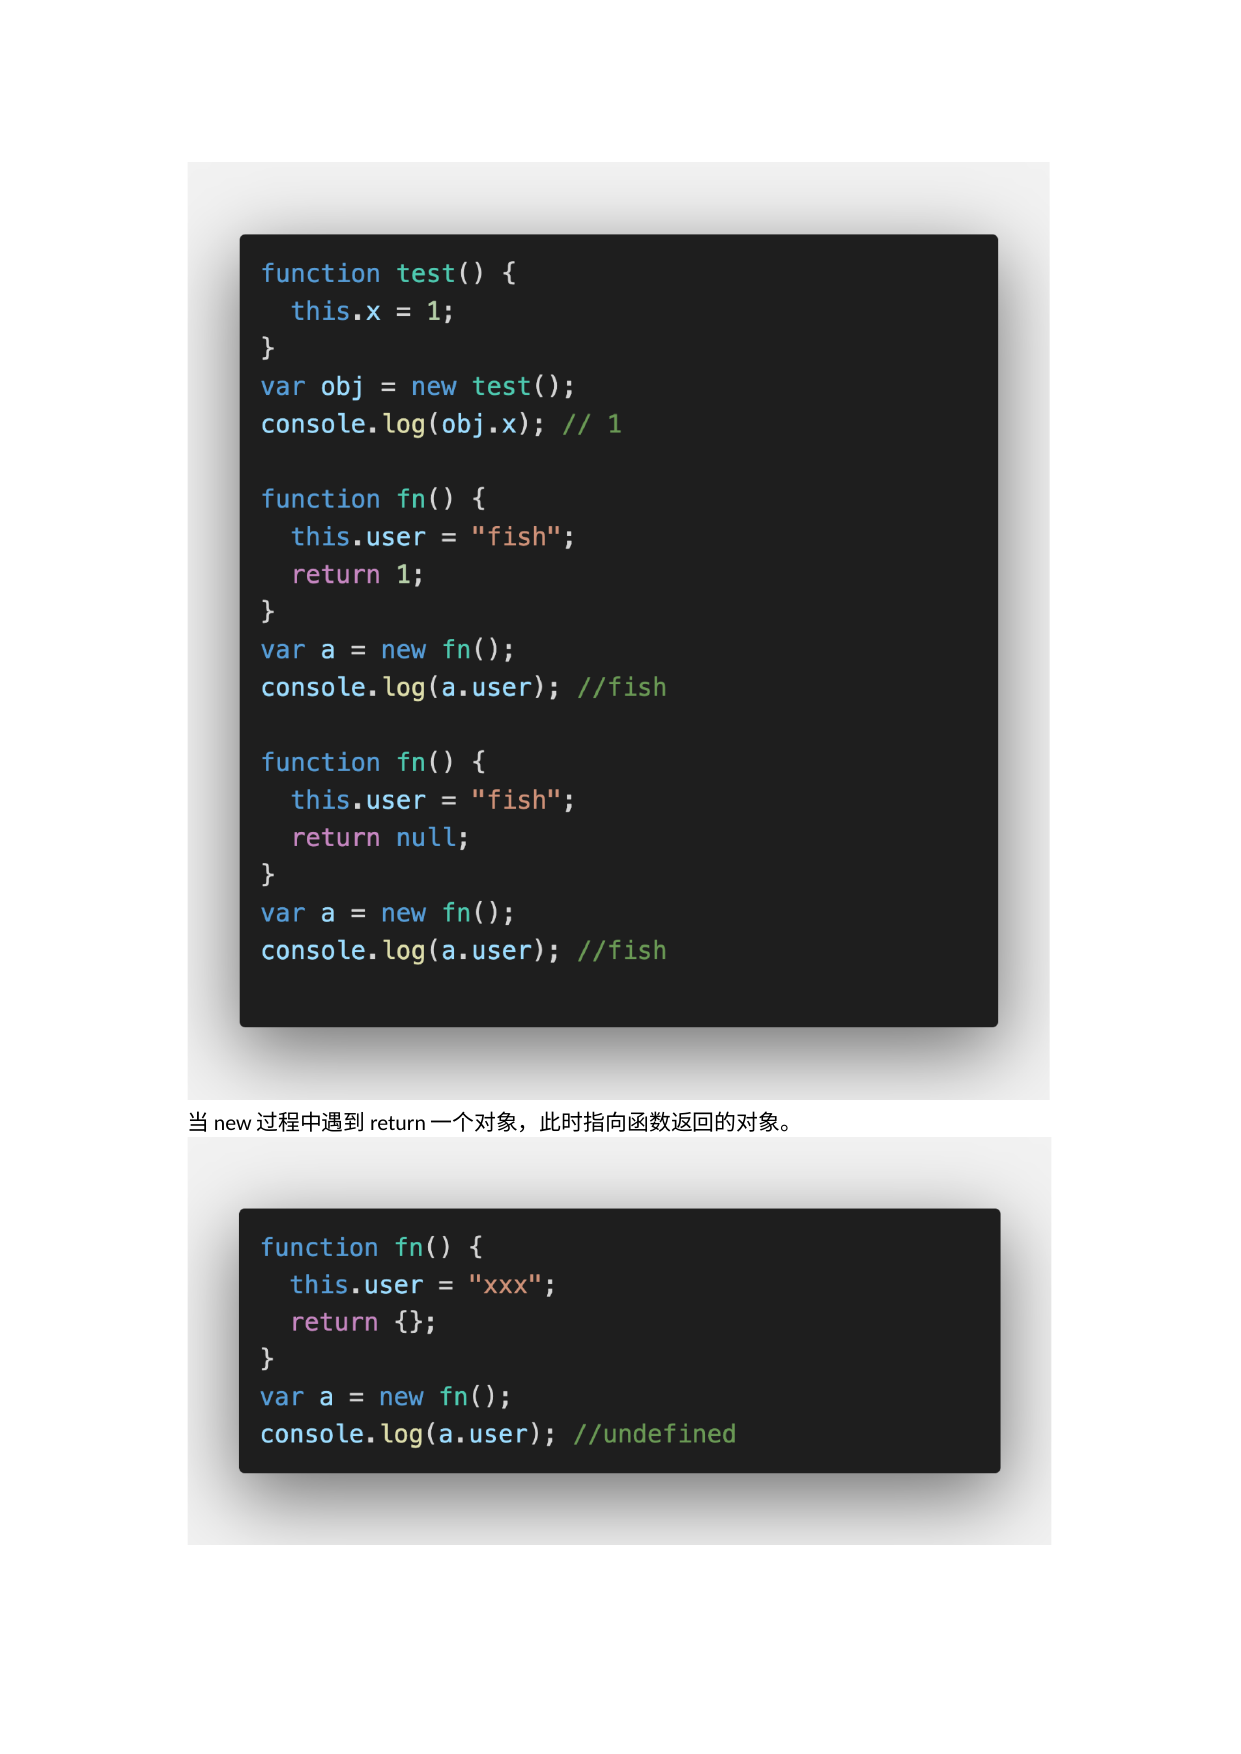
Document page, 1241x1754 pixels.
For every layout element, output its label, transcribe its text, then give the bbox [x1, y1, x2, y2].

picture [187, 1137, 1052, 1545]
text 当new过程中遇到return一个对象，此时指向函数返回的对象。 [187, 1104, 1053, 1137]
picture [187, 162, 1050, 1100]
